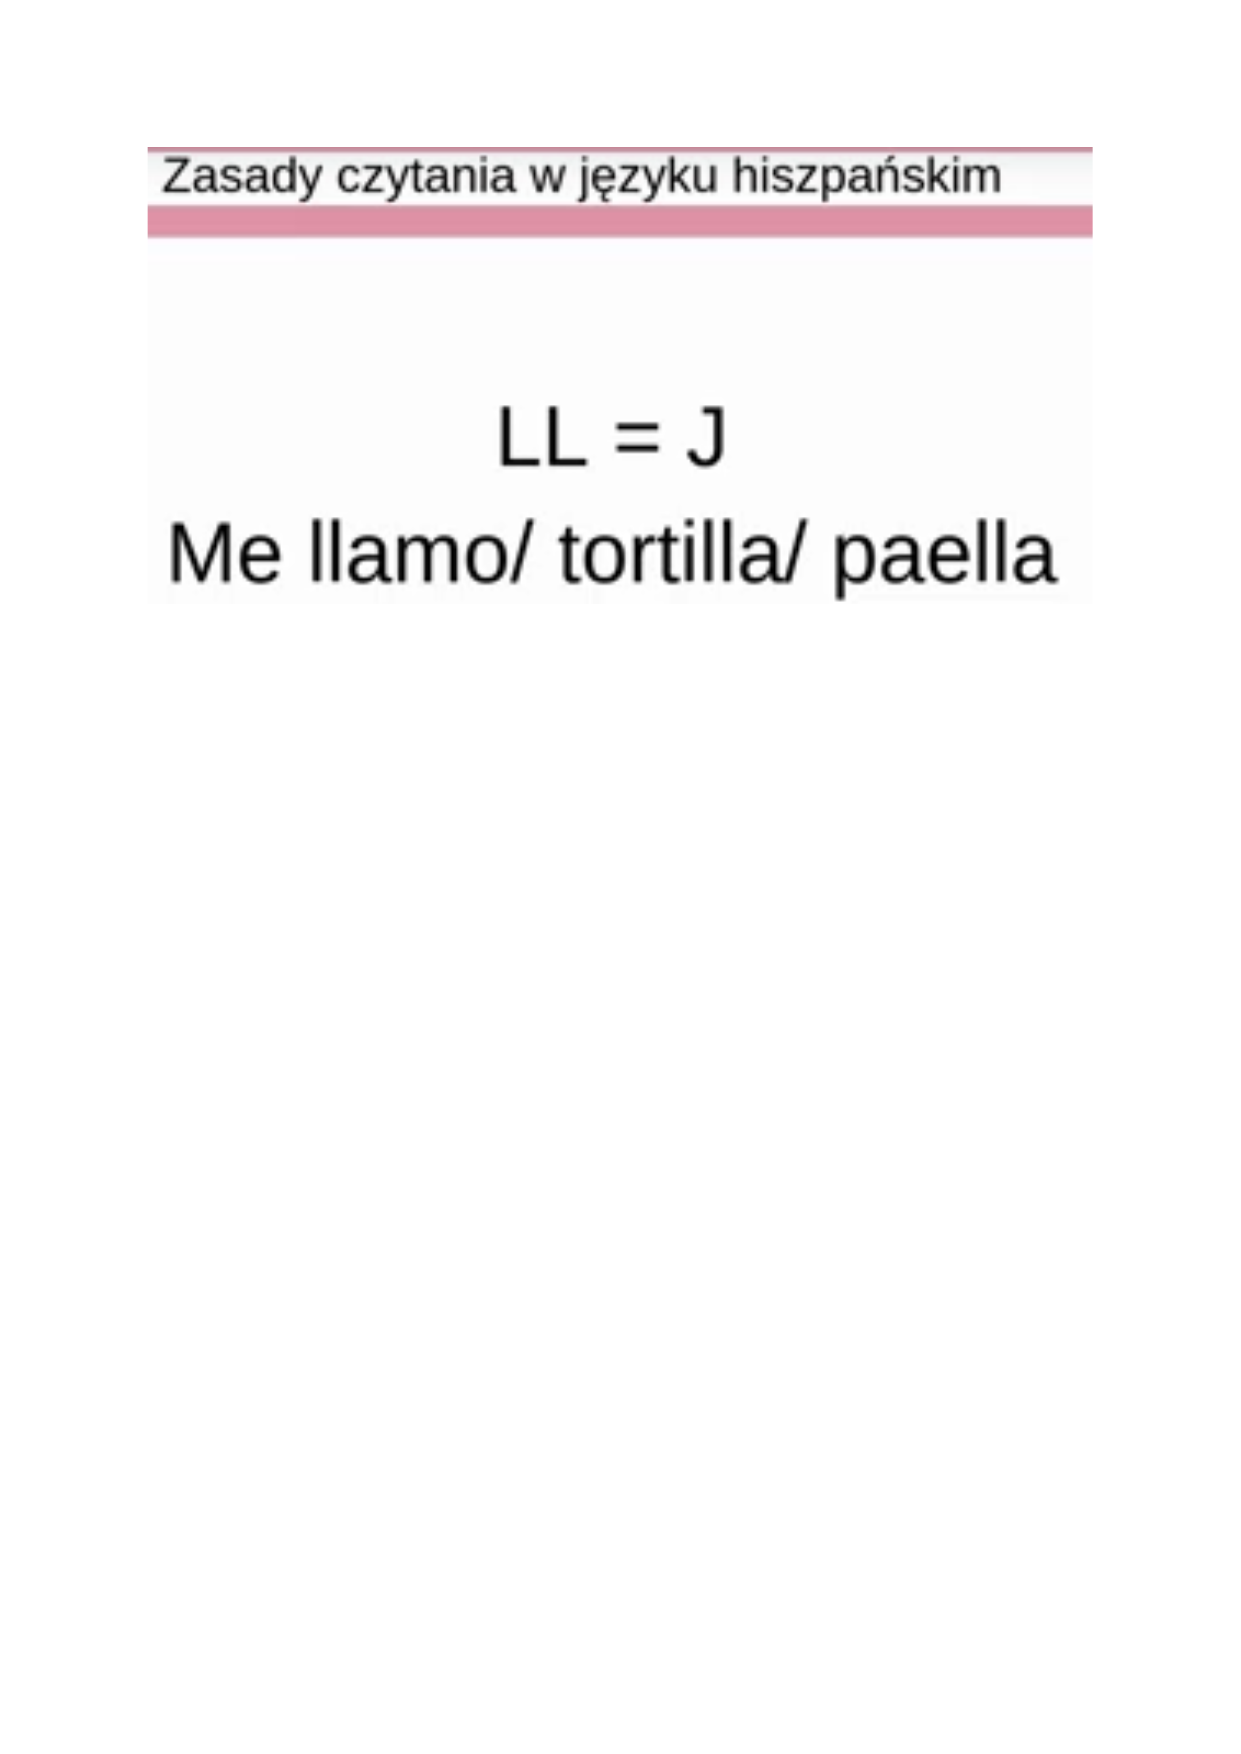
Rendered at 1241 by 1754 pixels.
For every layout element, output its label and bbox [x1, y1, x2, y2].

picture [147, 147, 1093, 604]
